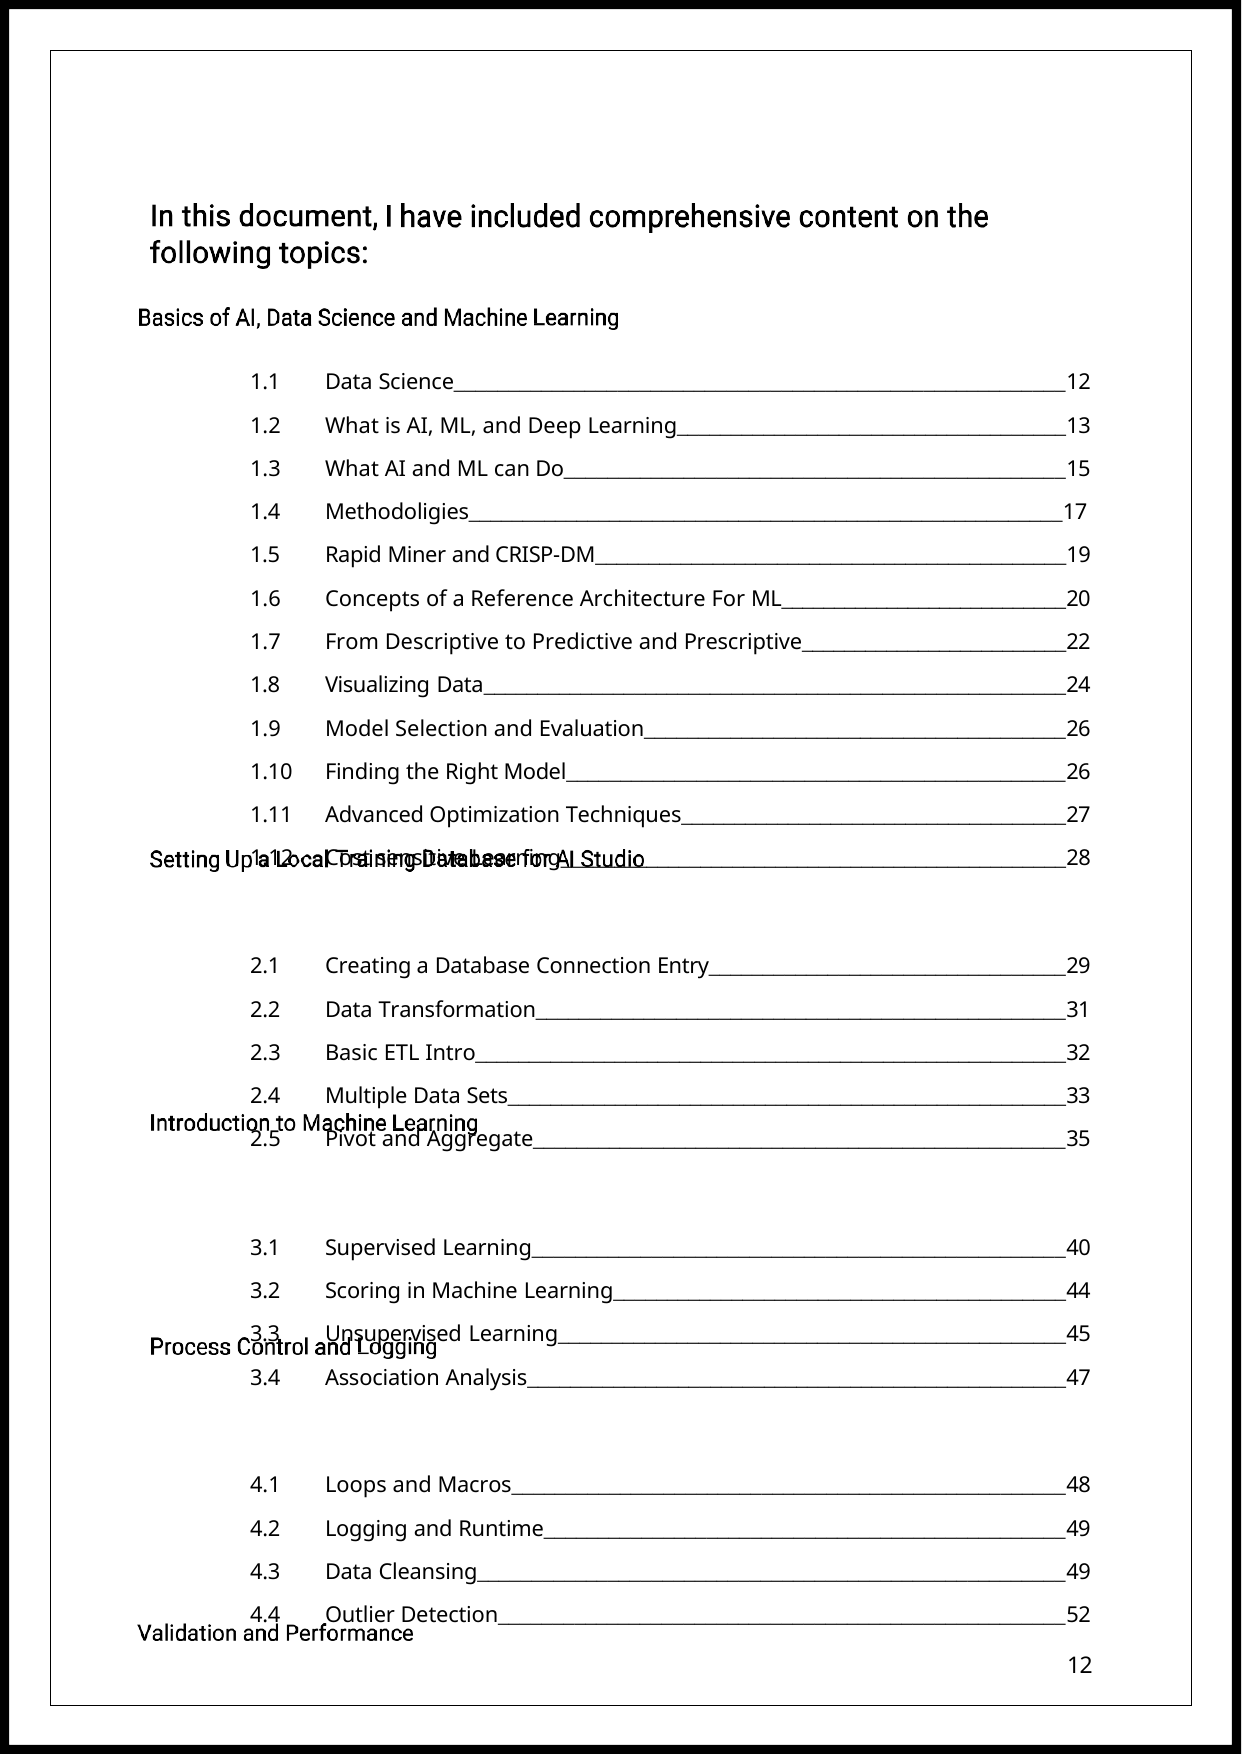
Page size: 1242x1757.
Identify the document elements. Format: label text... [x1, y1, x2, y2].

picture [151, 1337, 303, 1355]
list Finding the Right Model 26 [250, 756, 1156, 786]
picture [150, 203, 377, 269]
list Rapid Miner and CRISP-DM 19 [250, 539, 1156, 569]
list Logging and Runtime 49 [250, 1513, 1156, 1543]
list Pivot and Aggregate 35 [250, 1123, 1156, 1153]
picture [137, 1623, 413, 1641]
list Basic ETL Intro 32 [250, 1037, 1156, 1067]
picture [315, 1348, 350, 1355]
list From Descriptive to Predictive and Prescriptive 22 [250, 626, 1156, 656]
list Methodoligies 17 [250, 496, 1156, 526]
picture [150, 850, 219, 872]
picture [226, 850, 250, 872]
list Visualizing Data 24 [250, 669, 1156, 699]
list Data Transformation 31 [250, 994, 1156, 1023]
list Data Science 12 [250, 366, 1156, 396]
list Data Cleansing 49 [250, 1556, 1156, 1586]
list Cost sensitive Learning 28 [250, 842, 1156, 872]
list Multiple Data Sets 33 [250, 1080, 1156, 1110]
list Advanced Optimization Techniques 27 [250, 799, 1156, 829]
list What is AI, ML, and Deep Learning 13 [250, 409, 1156, 439]
picture [358, 1348, 436, 1359]
list Creating a Database Connection Entry 29 [250, 950, 1156, 980]
picture [534, 308, 618, 330]
picture [151, 1113, 386, 1131]
list Outlier Detection 52 [250, 1599, 1156, 1629]
list Unsupervised Learning 45 [250, 1318, 1156, 1348]
list Supervised Learning 40 [250, 1232, 1156, 1261]
picture [393, 1114, 477, 1123]
list Association Analysis 47 [250, 1362, 1156, 1391]
list Scoring in Machine Learning 44 [250, 1275, 1156, 1304]
list Loops and Macros 48 [250, 1469, 1156, 1499]
picture [401, 203, 988, 233]
picture [139, 307, 527, 329]
list Concepts of a Reference Architecture For ML 20 [250, 583, 1156, 612]
list Model Selection and Evaluation 26 [250, 712, 1156, 742]
list What AI and ML can Do 15 [250, 453, 1156, 482]
